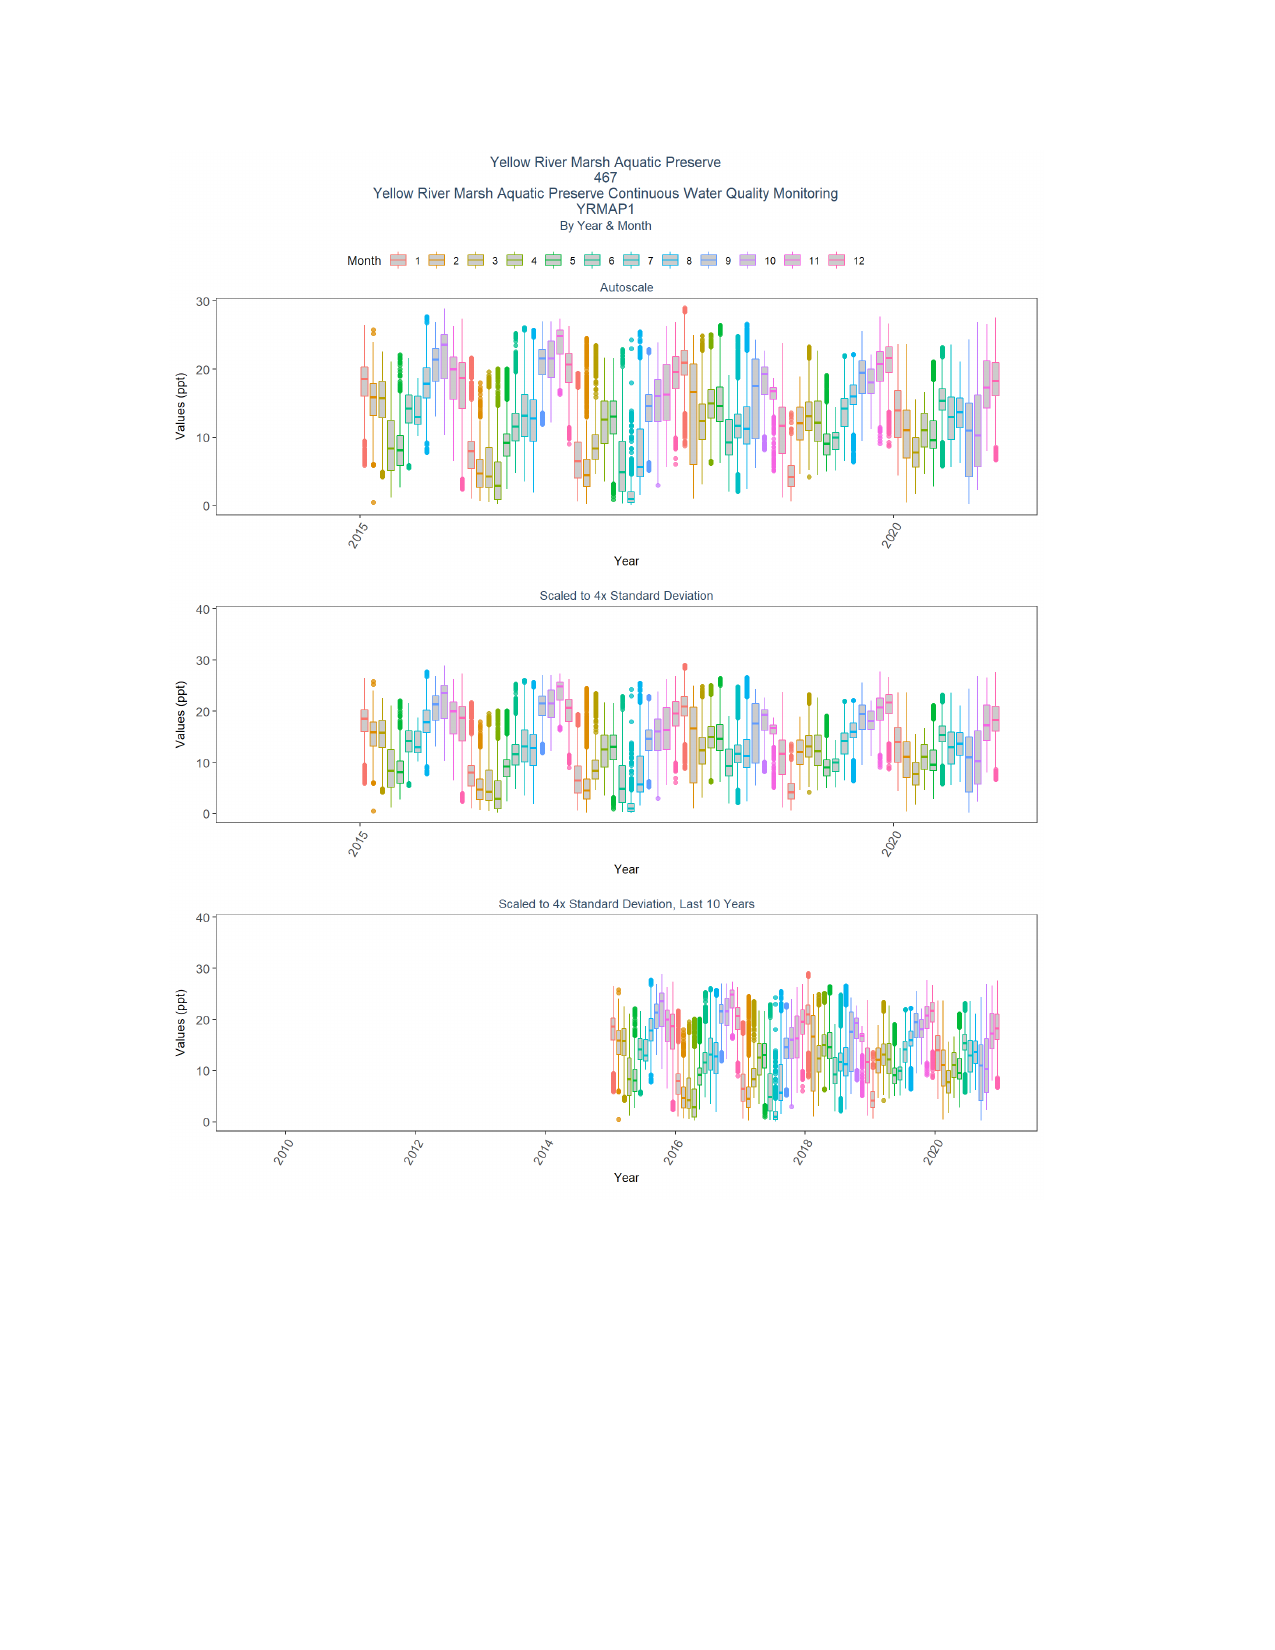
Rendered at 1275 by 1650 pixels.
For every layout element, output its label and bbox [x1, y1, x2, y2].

picture [168, 150, 1044, 1200]
